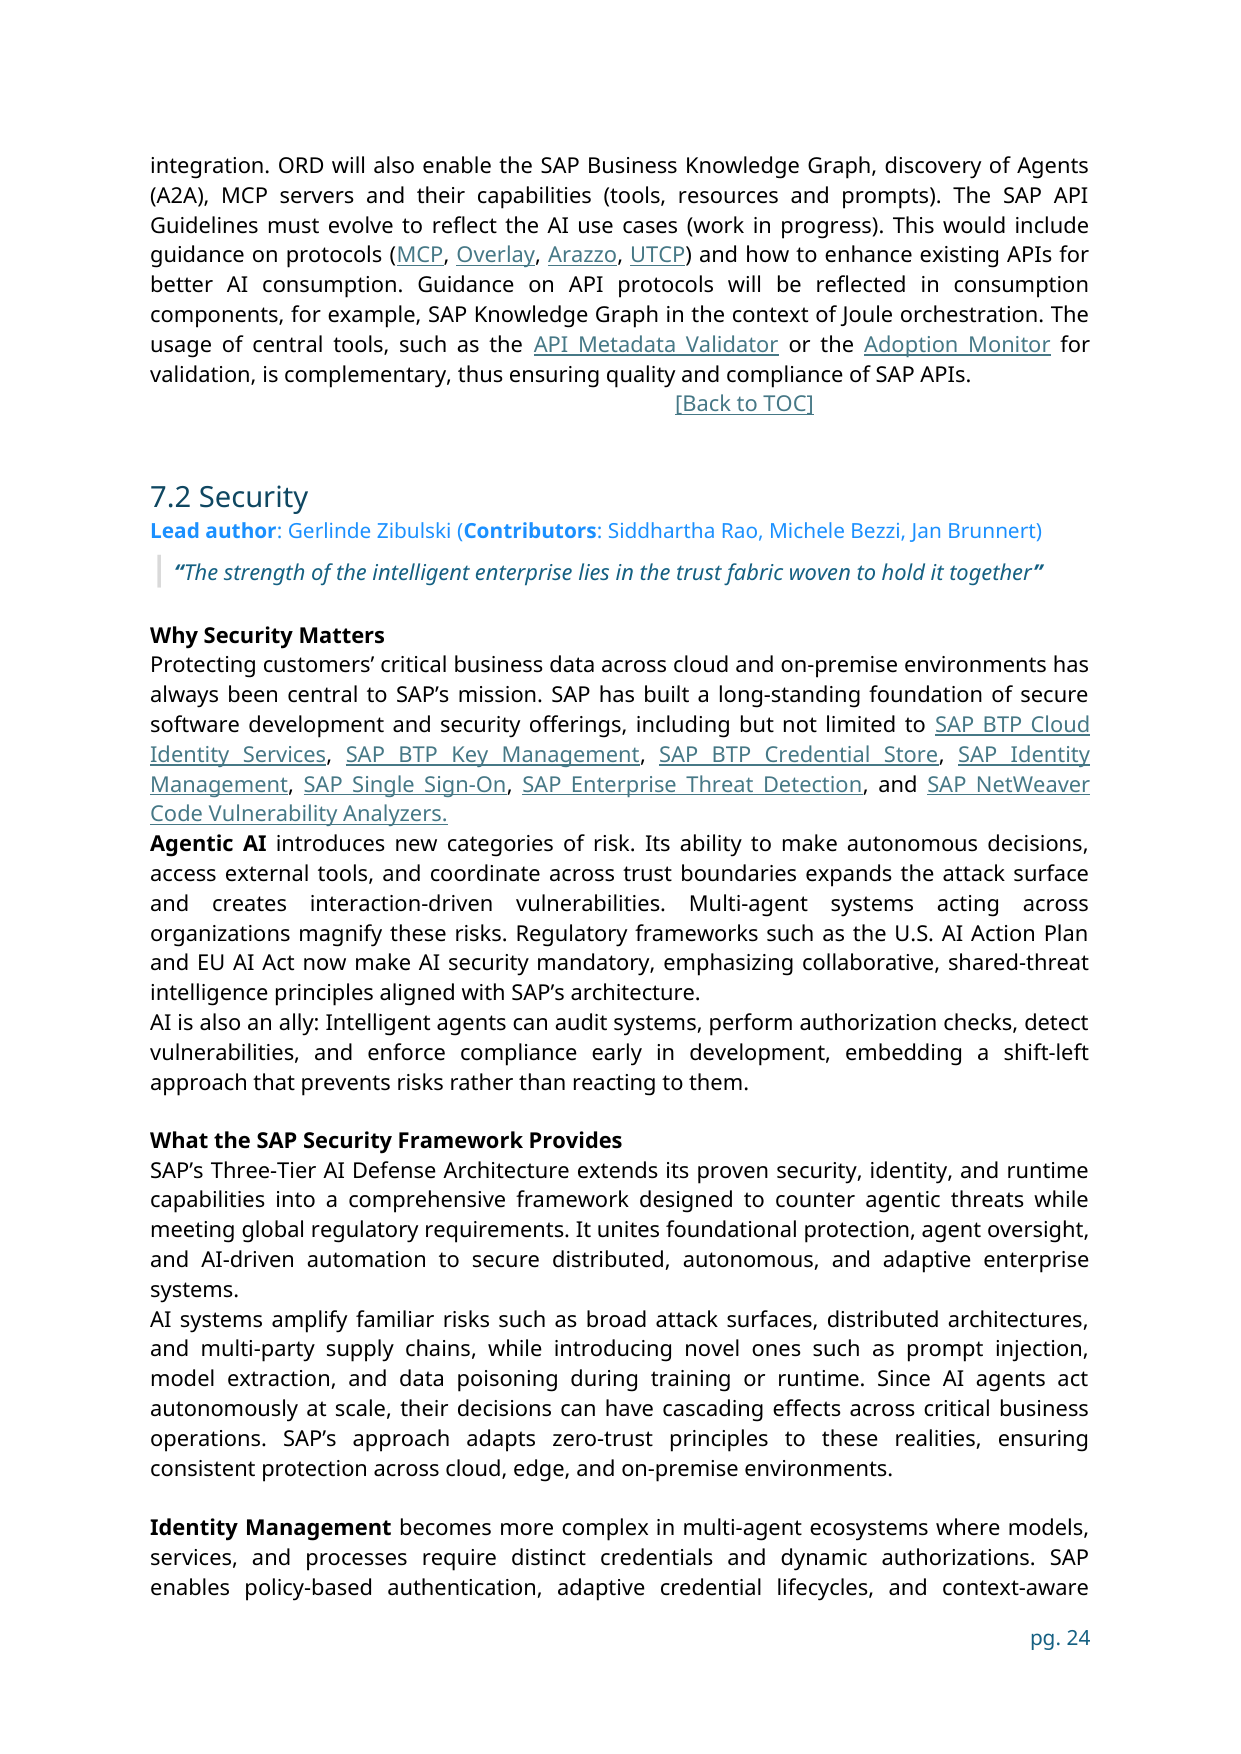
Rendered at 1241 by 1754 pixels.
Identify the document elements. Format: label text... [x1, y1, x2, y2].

text SAP’s Three-Tier AI Defense Architecture extends its proven security, identity, and runtime capabilities into a comprehensive framework designed to counter agentic threats while meeting global regulatory requirements. It unites foundational protection, agent oversight, and AI-driven automation to secure distributed, autonomous, and adaptive enterprise systems. [150, 1154, 1090, 1303]
subtitle 7.2 Security [150, 476, 1090, 516]
text AI systems amplify familiar risks such as broad attack surfaces, distributed architectures, and multi-party supply chains, while introducing novel ones such as prompt injection, model extraction, and data poisoning during training or runtime. Since AI agents act autonomously at scale, their decisions can have cascading effects across critical business operations. SAP’s approach adapts zero-trust principles to these realities, ensuring consistent protection across cloud, edge, and on-premise environments. [150, 1303, 1090, 1482]
text Agentic AI introduces new categories of risk. Its ability to make autonomous decisions, access external tools, and coordinate across trust boundaries expands the attack surface and creates interaction-driven vulnerabilities. Multi-agent systems acting across organizations magnify these risks. Regulatory frameworks such as the U.S. AI Action Plan and EU AI Act now make AI security mandatory, emphasizing collaborative, shared-threat intelligence principles aligned with SAP’s architecture. [150, 828, 1090, 1007]
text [150, 1512, 1090, 1601]
text Lead author: Gerlinde Zibulski (Contributors: Siddhartha Rao, Michele Bezzi, Jan Brunnert) [150, 516, 1090, 544]
text | “The strength of the intelligent enterprise lies in the trust fabric woven to hold it together” [150, 544, 1090, 590]
text What the SAP Security Framework Provides [150, 1125, 1090, 1154]
text Why Security Matters [150, 620, 1090, 649]
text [150, 150, 1090, 418]
text Protecting customers’ critical business data across cloud and on-premise environments has always been central to SAP’s mission. SAP has built a long-standing foundation of secure software development and security offerings, including but not limited to SAP BTP Cloud Identity Services, SAP BTP Key Management, SAP BTP Credential Store, SAP Identity Management, SAP Single Sign-On, SAP Enterprise Threat Detection, and SAP NetWeaver Code Vulnerability Analyzers. [150, 649, 1090, 828]
text AI is also an ally: Intelligent agents can audit systems, perform authorization checks, detect vulnerabilities, and enforce compliance early in development, embedding a shift-left approach that prevents risks rather than reacting to them. [150, 1007, 1090, 1096]
